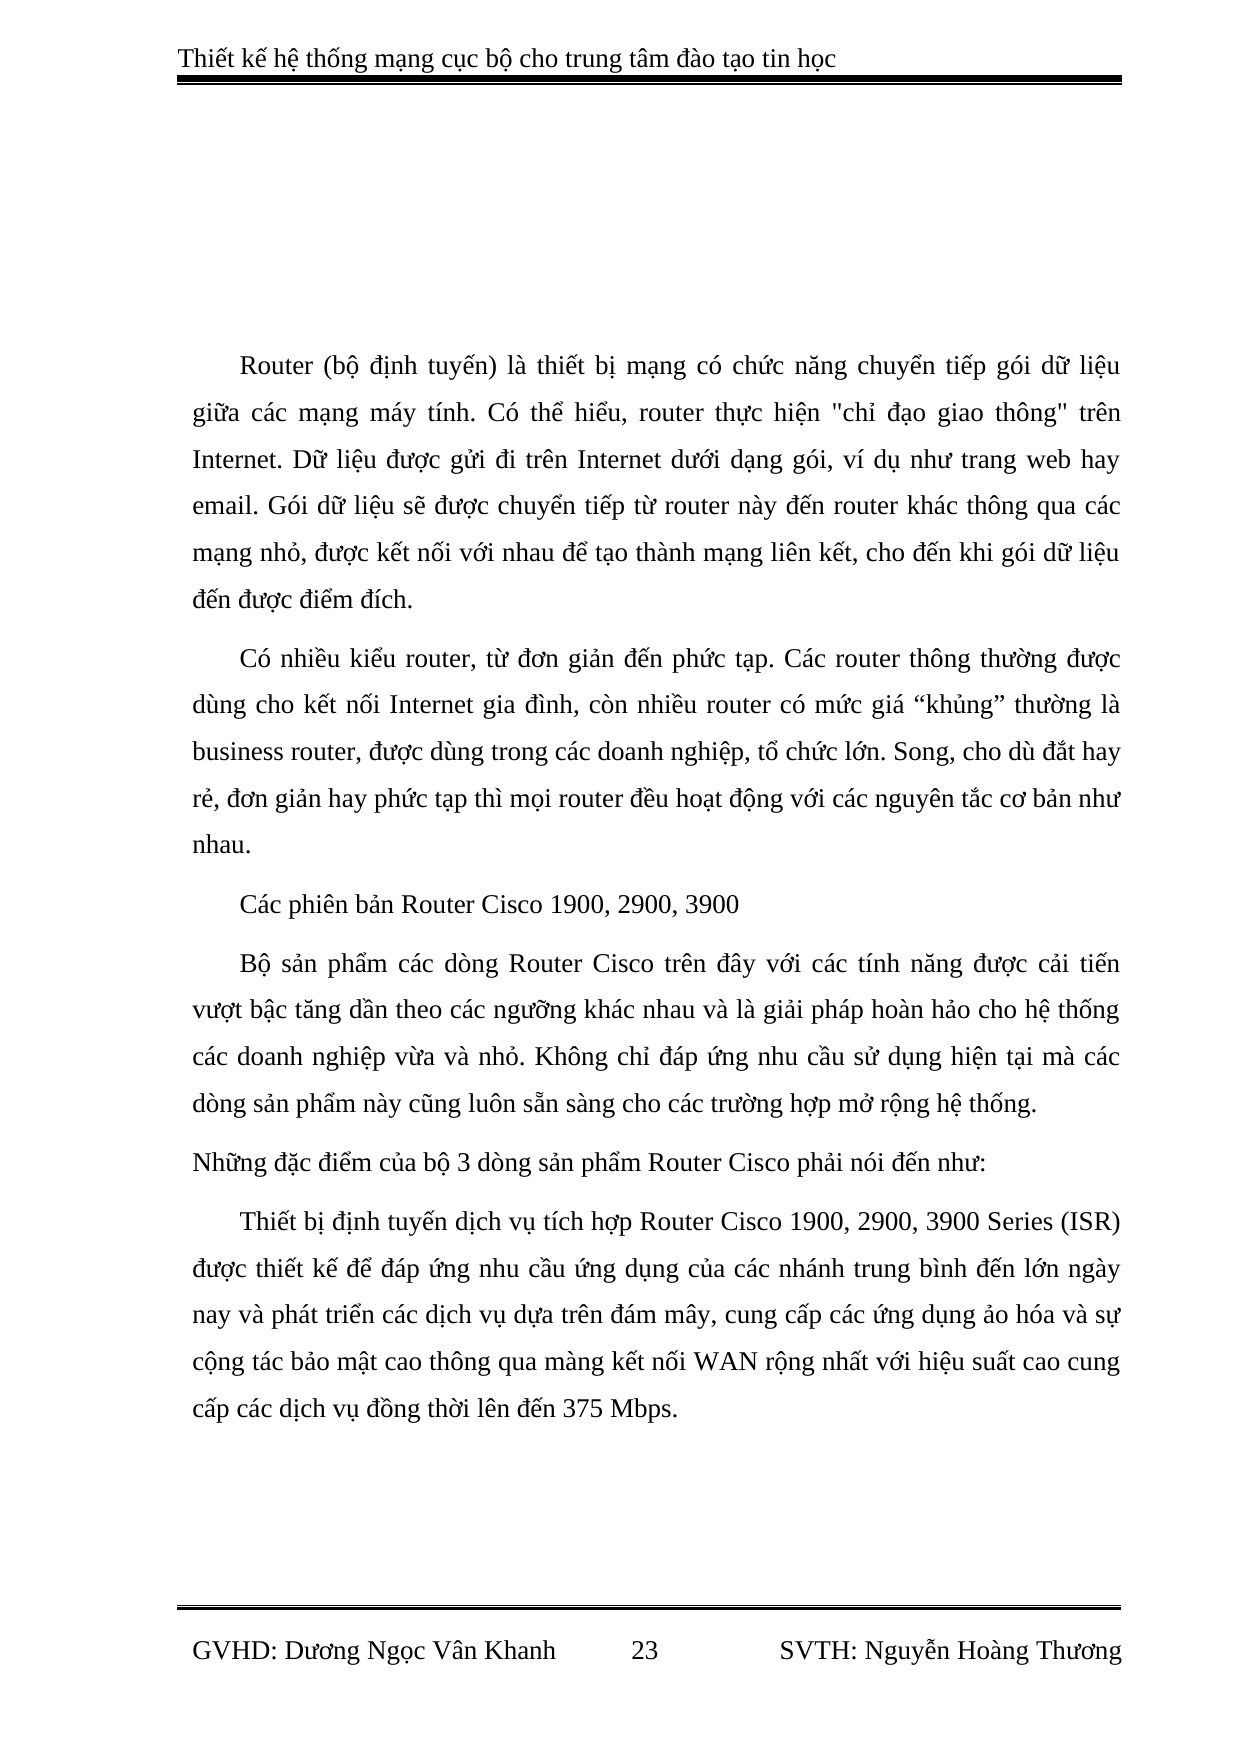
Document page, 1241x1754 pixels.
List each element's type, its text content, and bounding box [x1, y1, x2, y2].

text Thiết bị định tuyến dịch vụ tích hợp Router Cisco 1900, 2900, 3900 Series (ISR) được thiết kế để đáp ứng nhu cầu ứng dụng của các nhánh trung bình đến lớn ngày nay và phát triển các dịch vụ dựa trên đám mây, cung cấp các ứng dụng ảo hóa và sự cộng tác bảo mật cao thông qua màng kết nối WAN rộng nhất với hiệu suất cao cung cấp các dịch vụ đồng thời lên đến 375 Mbps. [192, 1205, 1122, 1423]
text Bộ sản phẩm các dòng Router Cisco trên đây với các tính năng được cải tiến vượt bậc tăng dần theo các ngưỡng khác nhau và là giải pháp hoàn hảo cho hệ thống các doanh nghiệp vừa và nhỏ. Không chỉ đáp ứng nhu cầu sử dụng hiện tại mà các dòng sản phẩm này cũng luôn sẵn sàng cho các trường hợp mở rộng hệ thống. [192, 947, 1122, 1118]
text Những đặc điểm của bộ 3 dòng sản phẩm Router Cisco phải nói đến như: [192, 1146, 1122, 1177]
text Router (bộ định tuyến) là thiết bị mạng có chức năng chuyển tiếp gói dữ liệu giữa các mạng máy tính. Có thể hiểu, router thực hiện "chỉ đạo giao thông" trên Internet. Dữ liệu được gửi đi trên Internet dưới dạng gói, ví dụ như trang web hay email. Gói dữ liệu sẽ được chuyển tiếp từ router này đến router khác thông qua các mạng nhỏ, được kết nối với nhau để tạo thành mạng liên kết, cho đến khi gói dữ liệu đến được điểm đích. [192, 349, 1122, 614]
text Có nhiều kiểu router, từ đơn giản đến phức tạp. Các router thông thường được dùng cho kết nối Internet gia đình, còn nhiều router có mức giá “khủng” thường là business router, được dùng trong các doanh nghiệp, tổ chức lớn. Song, cho dù đắt hay rẻ, đơn giản hay phức tạp thì mọi router đều hoạt động với các nguyên tắc cơ bản như nhau. [192, 642, 1122, 860]
text Các phiên bản Router Cisco 1900, 2900, 3900 [192, 888, 1122, 919]
